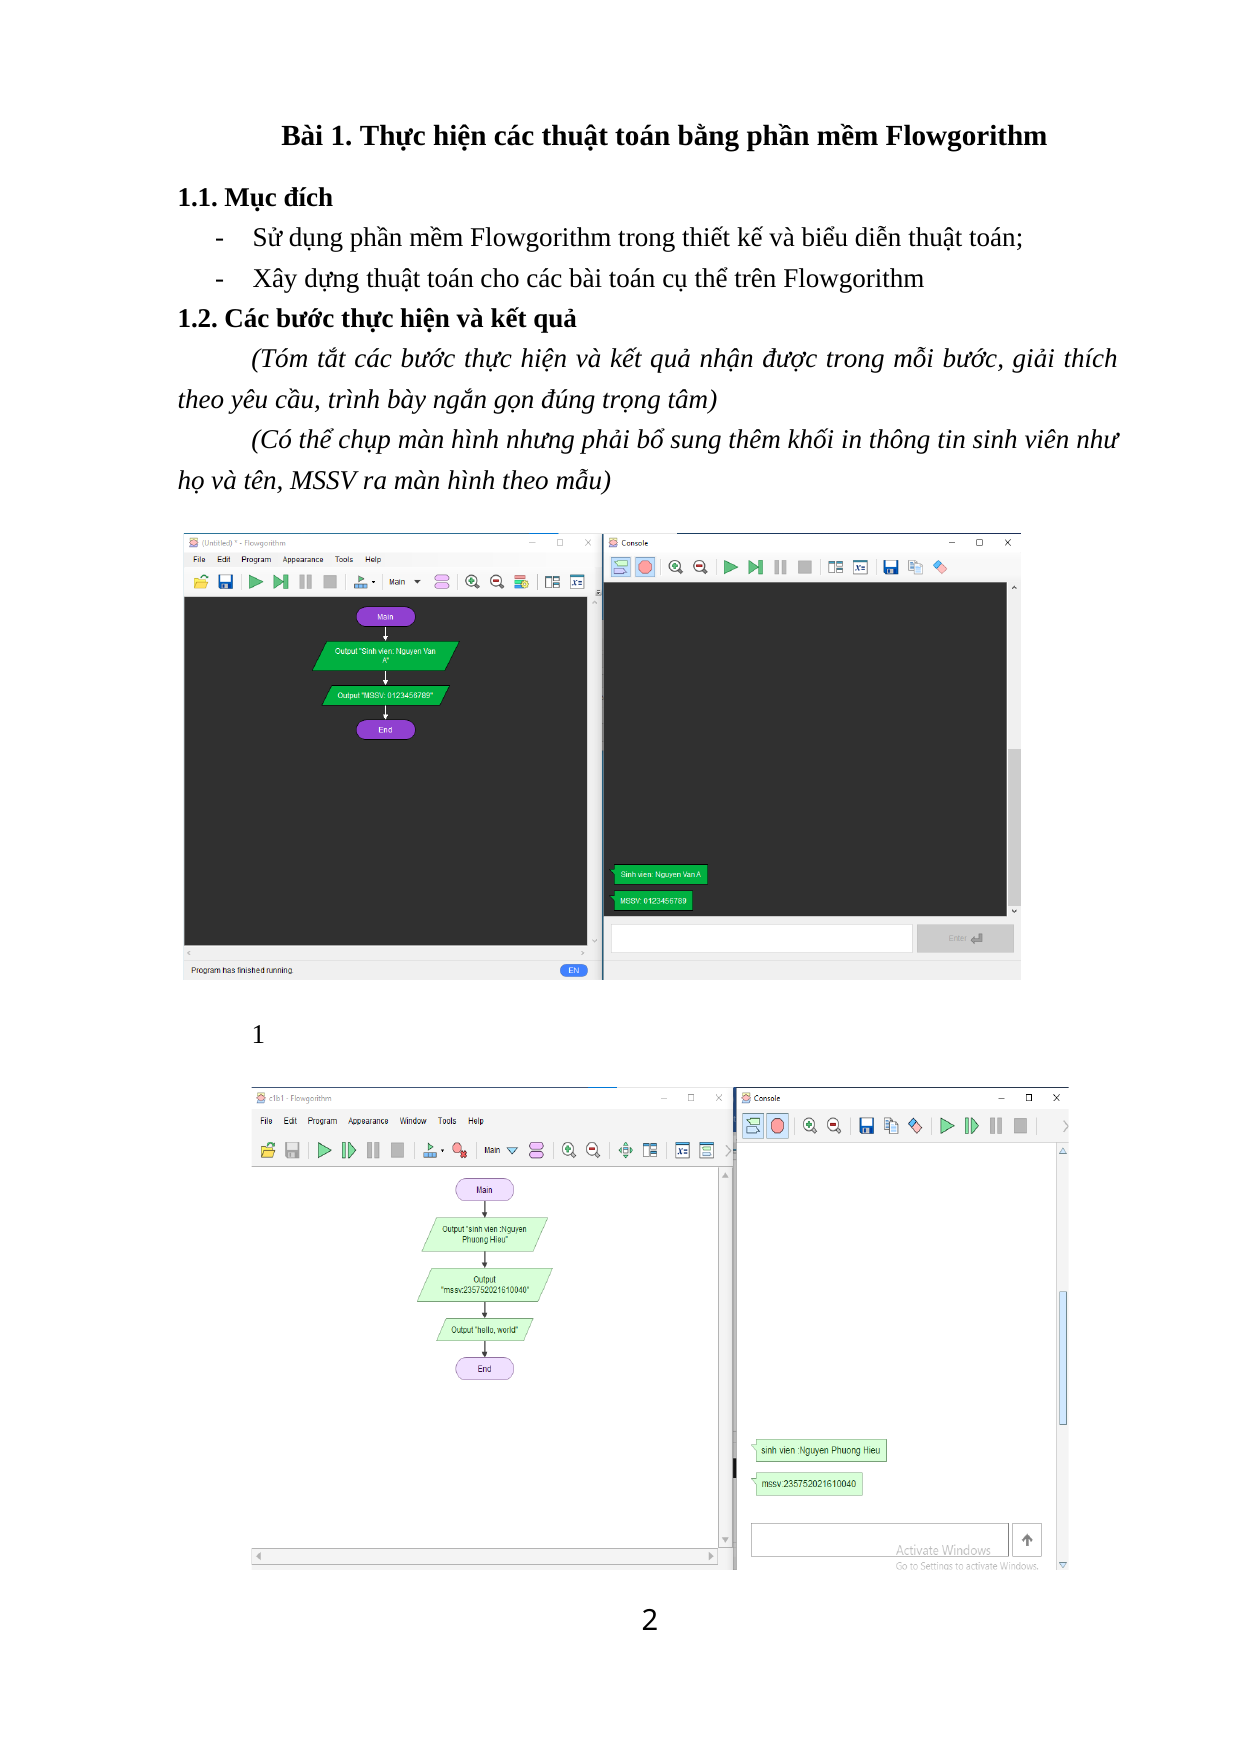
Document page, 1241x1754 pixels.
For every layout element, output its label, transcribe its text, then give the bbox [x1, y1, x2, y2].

subtitle Bài 1. Thực hiện các thuật toán bằng phần mềm Flowgorithm [207, 118, 1122, 152]
picture [183, 533, 1021, 980]
picture [251, 1087, 1069, 1570]
list (Tóm tắt các bước thực hiện và kết quả nhận được trong mỗi bước, giải thích theo yêu cầu, trình bày ngắn gọn đúng trọng tâm) [177, 342, 1122, 414]
list Mục đích [177, 181, 1122, 212]
list Sử dụng phần mềm Flowgorithm trong thiết kế và biểu diễn thuật toán; [215, 221, 1122, 252]
list Các bước thực hiện và kết quả [177, 302, 1122, 333]
text 1 [177, 1018, 1122, 1049]
list (Có thể chụp màn hình nhưng phải bổ sung thêm khối in thông tin sinh viên như họ và tên, MSSV ra màn hình theo mẫu) [177, 423, 1122, 495]
list Xây dựng thuật toán cho các bài toán cụ thể trên Flowgorithm [215, 262, 1122, 293]
